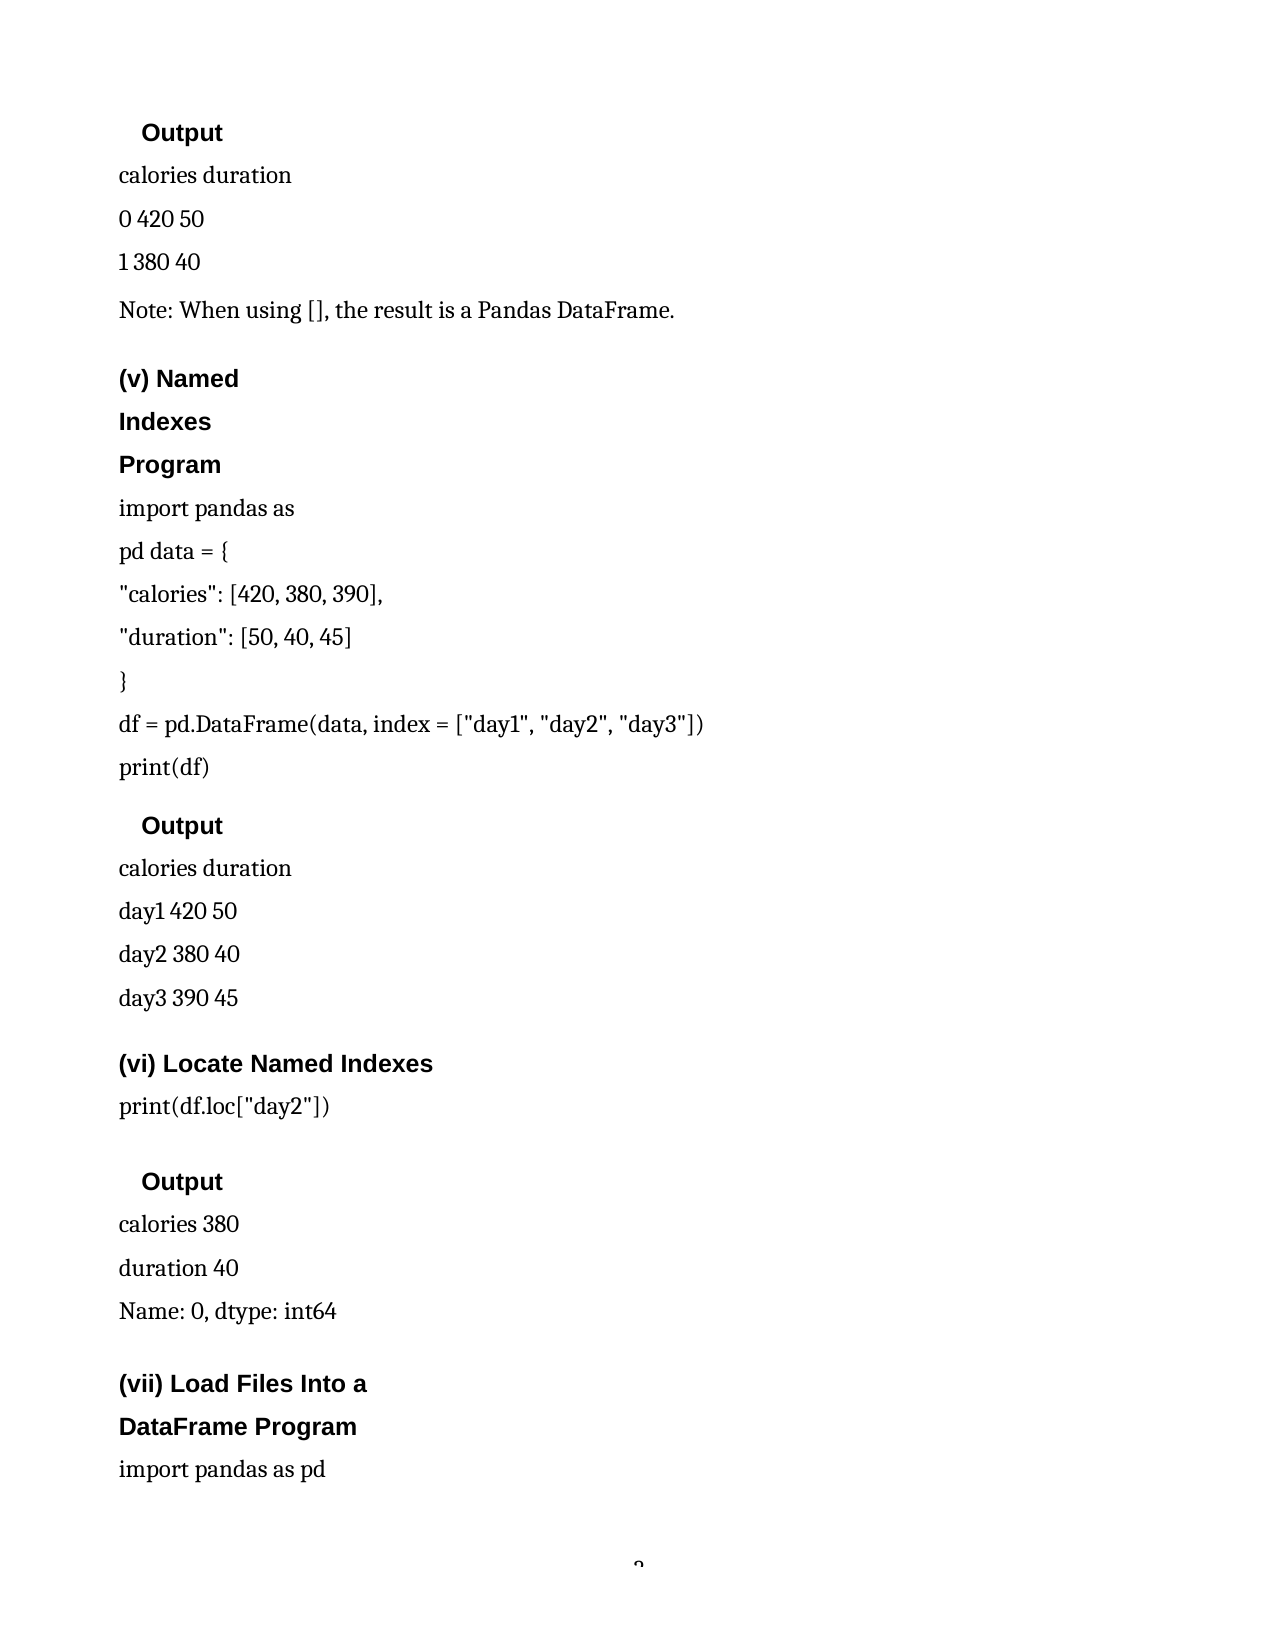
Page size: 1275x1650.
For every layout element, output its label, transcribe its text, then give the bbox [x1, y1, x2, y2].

text 1 380 40 [118, 248, 1181, 276]
text } [118, 667, 1181, 696]
text day2 380 40 [118, 940, 1181, 969]
subtitle Named Indexes Program [118, 364, 239, 479]
text duration 40 [118, 1254, 1181, 1282]
text Note: When using [], the result is a Pandas DataFrame. [118, 296, 1181, 324]
subtitle Output [118, 1167, 1181, 1196]
subtitle Output [118, 811, 1181, 840]
subtitle Output [118, 118, 1181, 147]
text day3 390 45 [118, 984, 1181, 1013]
text "calories": [420, 380, 390], [118, 580, 1181, 609]
list Load Files Into a DataFrame Program import pandas as pd [118, 1369, 367, 1484]
subtitle Locate Named Indexes [118, 1049, 1181, 1077]
text import pandas as pd data = { [118, 494, 305, 566]
text Name: 0, dtype: int64 [118, 1297, 1181, 1326]
text calories duration day1 420 50 [118, 854, 301, 926]
text "duration": [50, 40, 45] [118, 623, 1181, 652]
text calories duration 0 420 50 [118, 161, 301, 233]
text calories 380 [118, 1210, 1181, 1239]
text print(df.loc["day2"]) [118, 1092, 1181, 1120]
text df = pd.DataFrame(data, index = ["day1", "day2", "day3"]) print(df) [118, 710, 738, 782]
